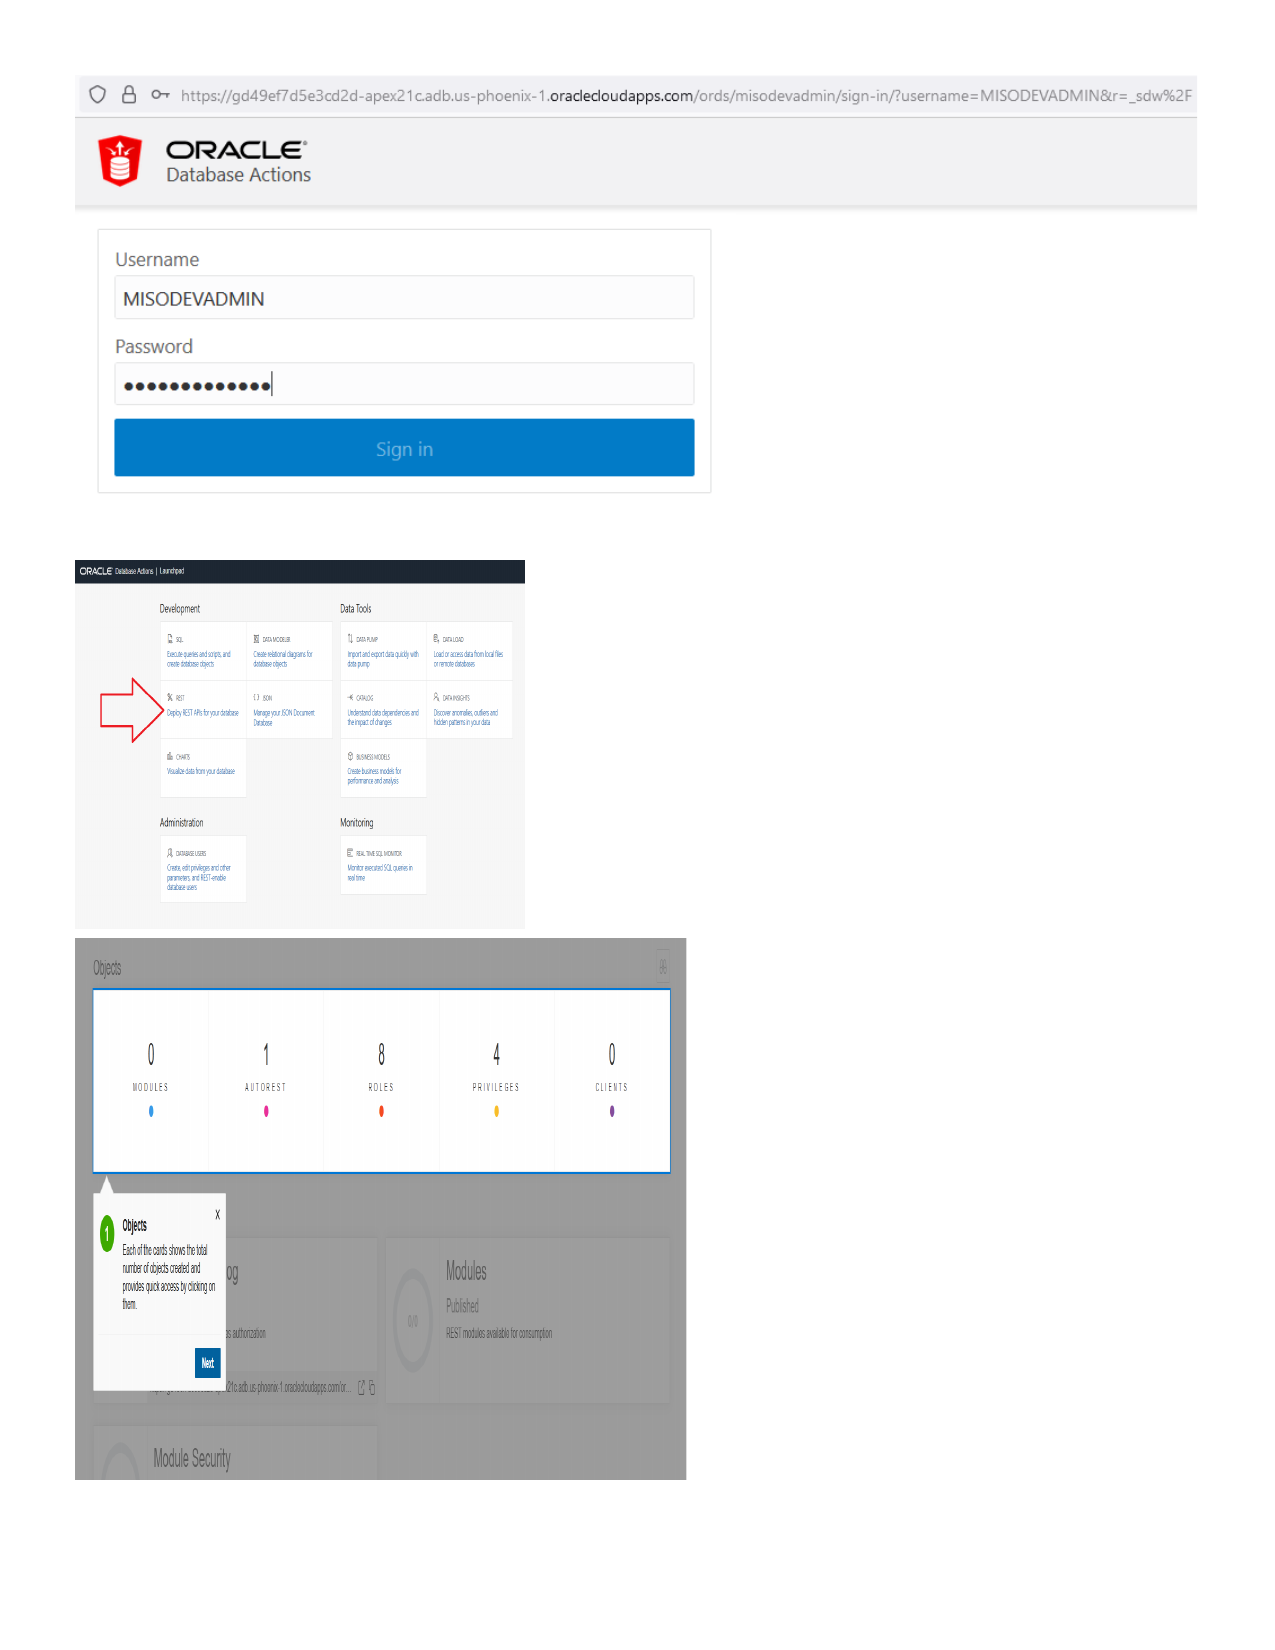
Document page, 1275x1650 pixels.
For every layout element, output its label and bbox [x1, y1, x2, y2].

picture [75, 75, 1198, 551]
picture [75, 938, 687, 1480]
picture [75, 560, 525, 929]
